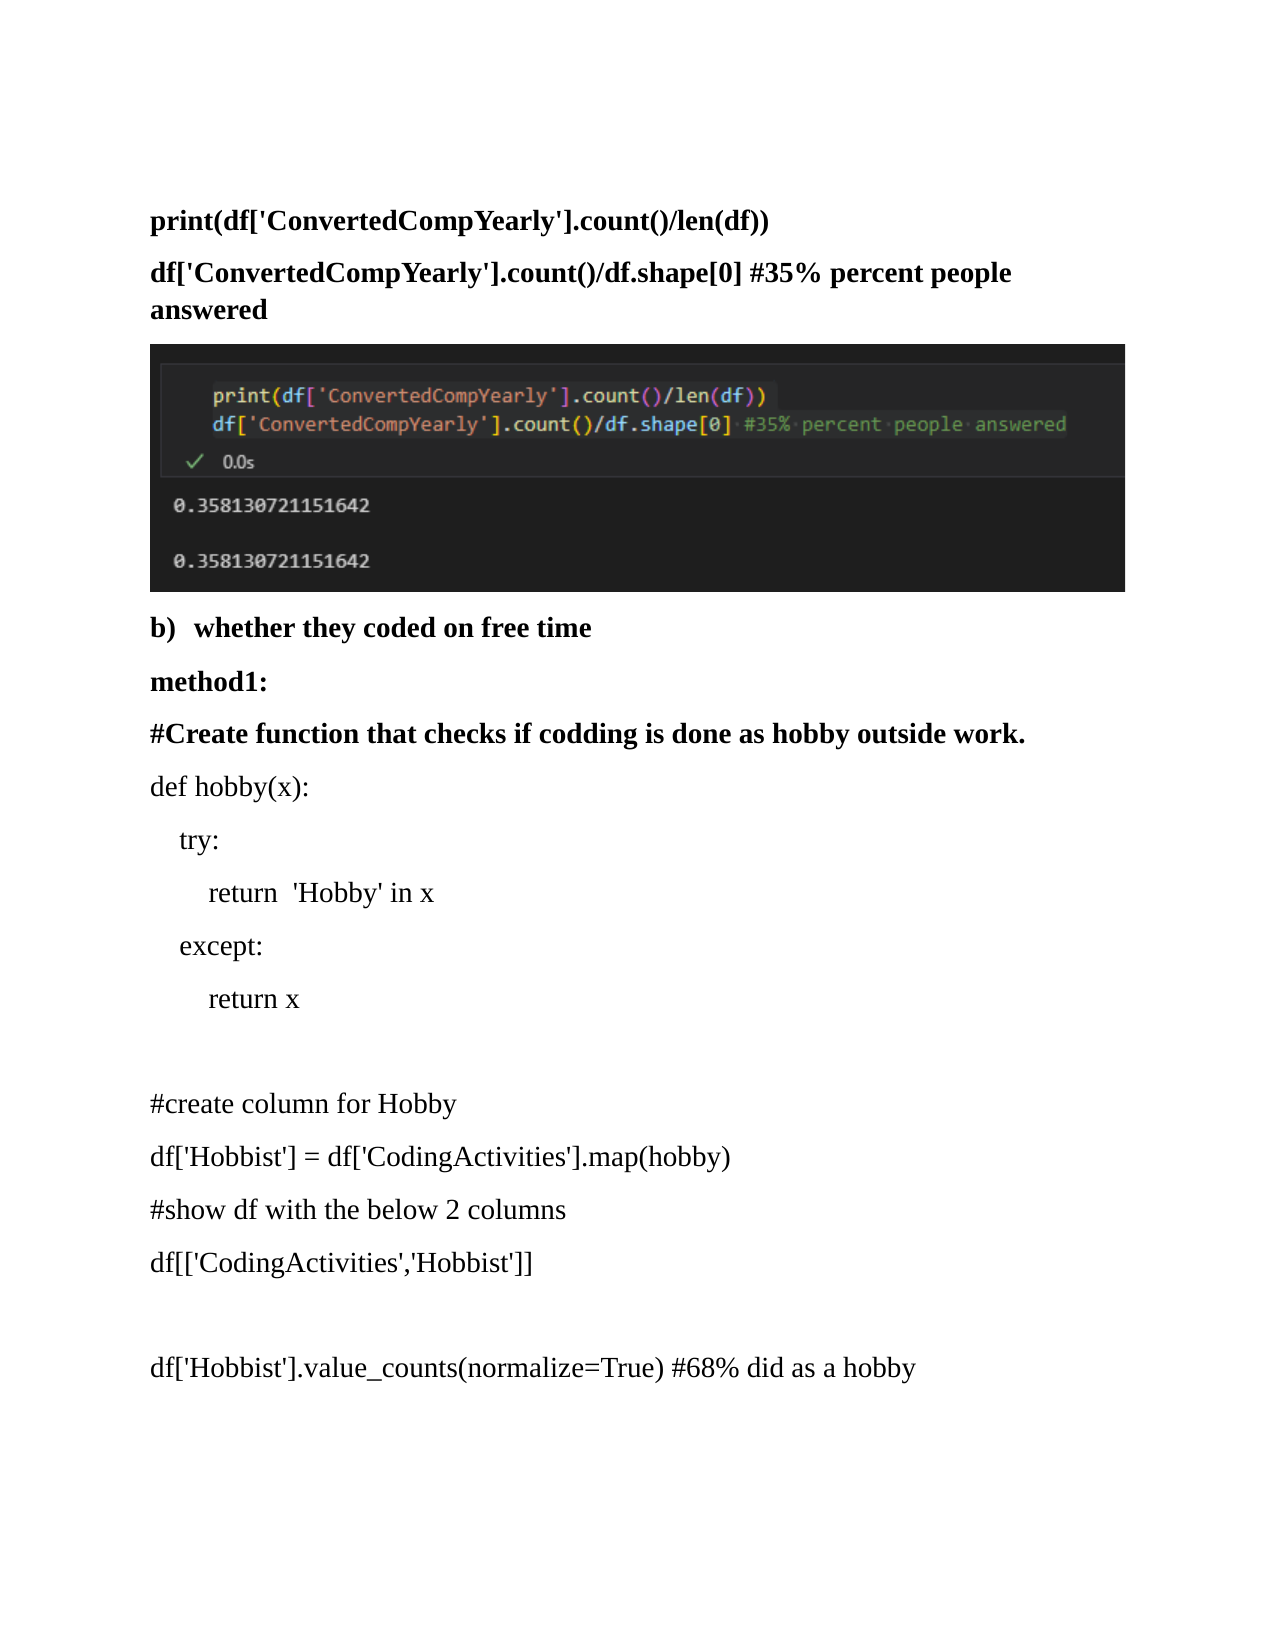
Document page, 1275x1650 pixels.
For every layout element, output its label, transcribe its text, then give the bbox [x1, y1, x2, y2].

picture [150, 344, 1125, 592]
text method1: [150, 664, 1125, 697]
text #Create function that checks if codding is done as hobby outside work. [150, 717, 1125, 750]
text df['Hobbist'] = df['CodingActivities'].map(hobby) [150, 1139, 1125, 1173]
text #create column for Hobby [150, 1086, 1125, 1120]
text df['ConvertedCompYearly'].count()/df.shape[0] #35% percent people answered [150, 256, 1125, 325]
text #show df with the below 2 columns [150, 1192, 1125, 1226]
text def hobby(x): [150, 769, 1125, 803]
text df[['CodingActivities','Hobbist']] [150, 1245, 1125, 1278]
text try: [150, 822, 1125, 856]
text df['Hobbist'].value_counts(normalize=True) #68% did as a hobby [150, 1350, 1125, 1384]
text print(df['ConvertedCompYearly'].count()/len(df)) [150, 203, 1125, 236]
text except: [150, 928, 1125, 961]
text return 'Hobby' in x [150, 875, 1125, 909]
text return x [150, 981, 1125, 1014]
text b) whether they coded on free time [150, 611, 1125, 644]
